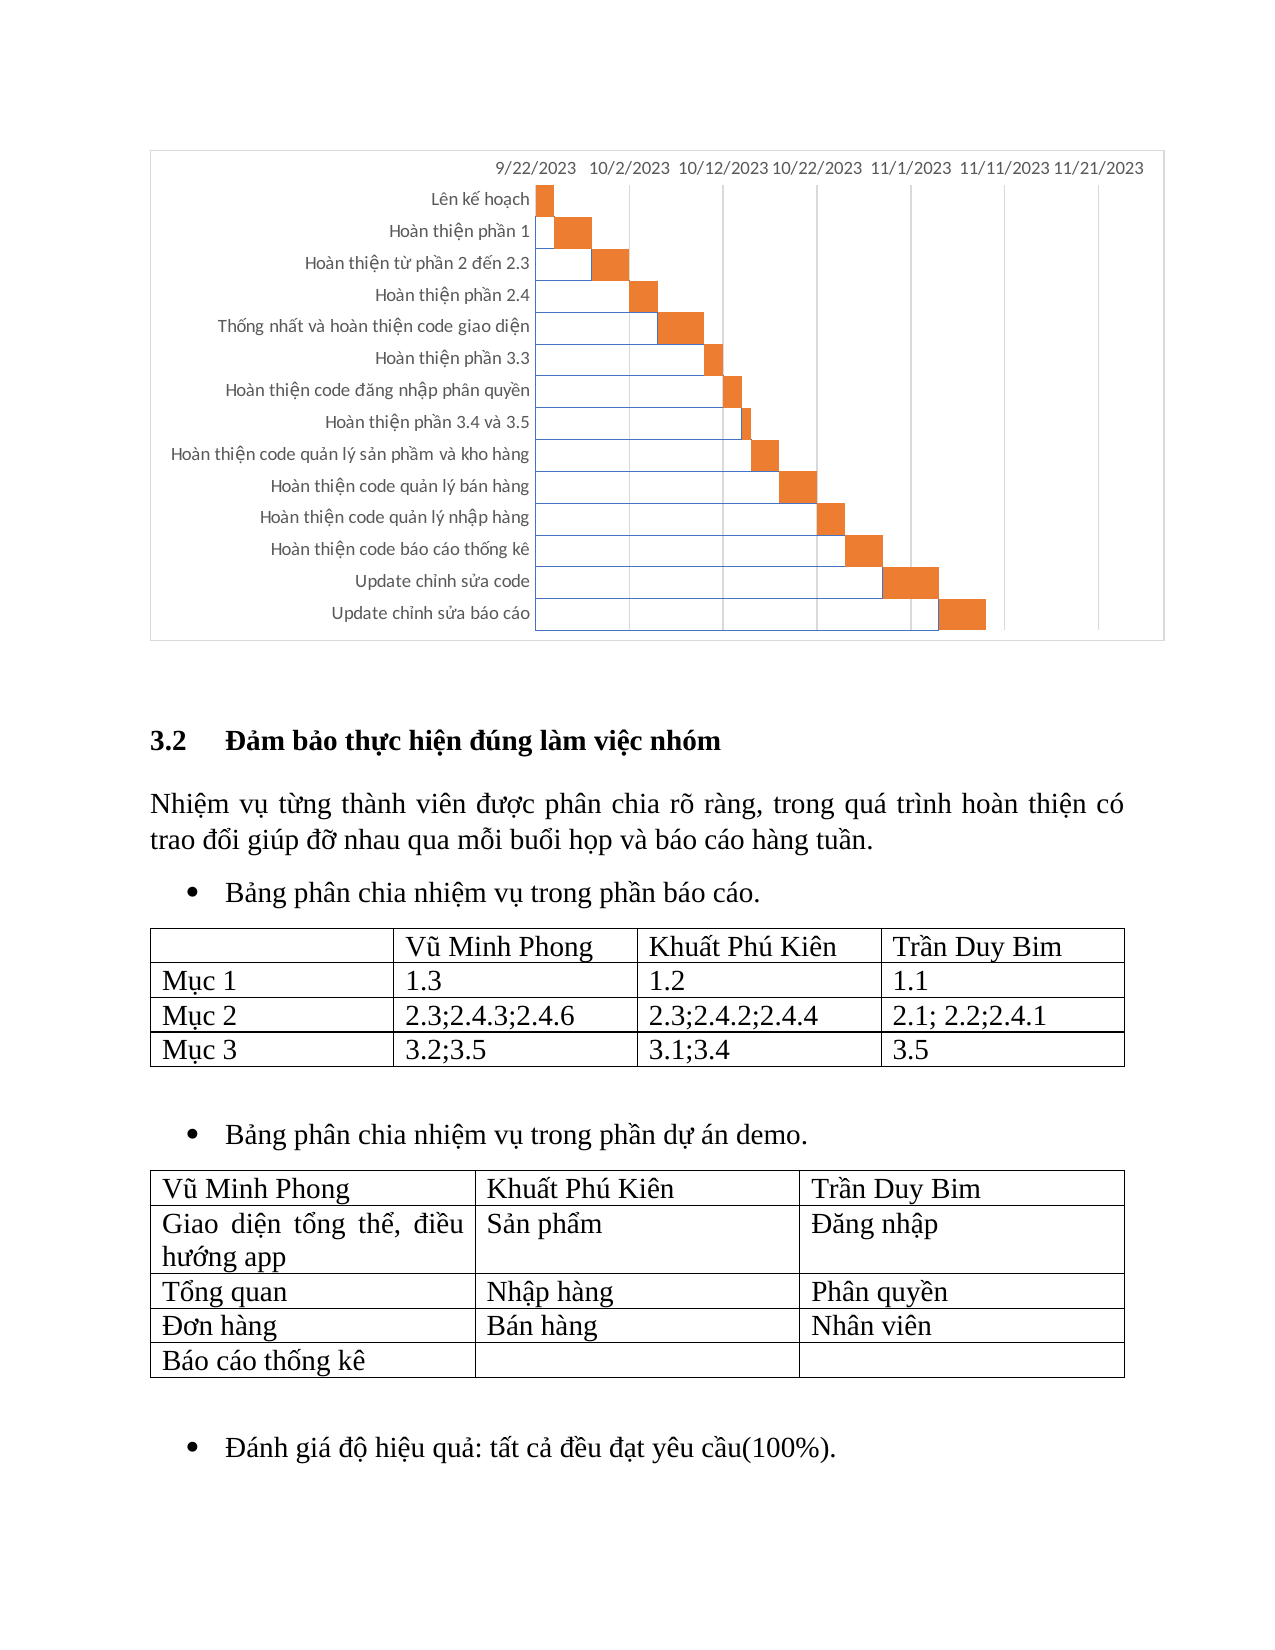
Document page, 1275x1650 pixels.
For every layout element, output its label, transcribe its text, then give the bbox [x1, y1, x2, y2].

table_cell 2.3;2.4.2;2.4.4 [638, 998, 881, 1031]
table_cell Đơn hàng [151, 1309, 475, 1342]
table_cell 2.1; 2.2;2.4.1 [882, 998, 1124, 1031]
text Nhiệm vụ từng thành viên được phân chia rõ ràng, trong quá trình hoàn thiện có trao đổi giúp đỡ nhau qua mỗi buổi họp và báo cáo hàng tuần. [150, 786, 1125, 855]
table_cell 1.2 [638, 963, 881, 997]
table_header [151, 929, 393, 962]
table_cell 2.3;2.4.3;2.4.6 [394, 998, 637, 1031]
table_header Vũ Minh Phong [394, 929, 637, 962]
list Bảng phân chia nhiệm vụ trong phần báo cáo. [187, 875, 1125, 908]
table_cell 1.3 [394, 963, 637, 997]
table_header Khuất Phú Kiên [476, 1171, 799, 1205]
table_cell Báo cáo thống kê [151, 1343, 475, 1377]
table_header Trần Duy Bim [882, 929, 1124, 962]
table_cell 3.1;3.4 [638, 1033, 881, 1066]
table_cell [800, 1343, 1124, 1377]
table_cell Tổng quan [151, 1274, 475, 1307]
table_header Vũ Minh Phong [151, 1171, 475, 1205]
list Đánh giá độ hiệu quả: tất cả đều đạt yêu cầu(100%). [187, 1430, 1125, 1464]
table_cell Nhân viên [800, 1309, 1124, 1342]
table_cell Mục 3 [151, 1033, 393, 1066]
table_cell Đăng nhập [800, 1206, 1124, 1273]
table_cell [476, 1343, 799, 1377]
table_cell Mục 1 [151, 963, 393, 997]
table_cell 3.5 [882, 1033, 1124, 1066]
table_cell Giao diện tổng thể, điều hướng app [151, 1206, 475, 1273]
list Bảng phân chia nhiệm vụ trong phần dự án demo. [187, 1117, 1125, 1151]
table_cell Phân quyền [800, 1274, 1124, 1307]
subtitle Đảm bảo thực hiện đúng làm việc nhóm [150, 723, 1125, 757]
table_cell 1.1 [882, 963, 1124, 997]
table_cell Bán hàng [476, 1309, 799, 1342]
table_header Trần Duy Bim [800, 1171, 1124, 1205]
table_cell Sản phẩm [476, 1206, 799, 1273]
table_cell Nhập hàng [476, 1274, 799, 1307]
table_cell 3.2;3.5 [394, 1033, 637, 1066]
table_header Khuất Phú Kiên [638, 929, 881, 962]
table_cell Mục 2 [151, 998, 393, 1031]
